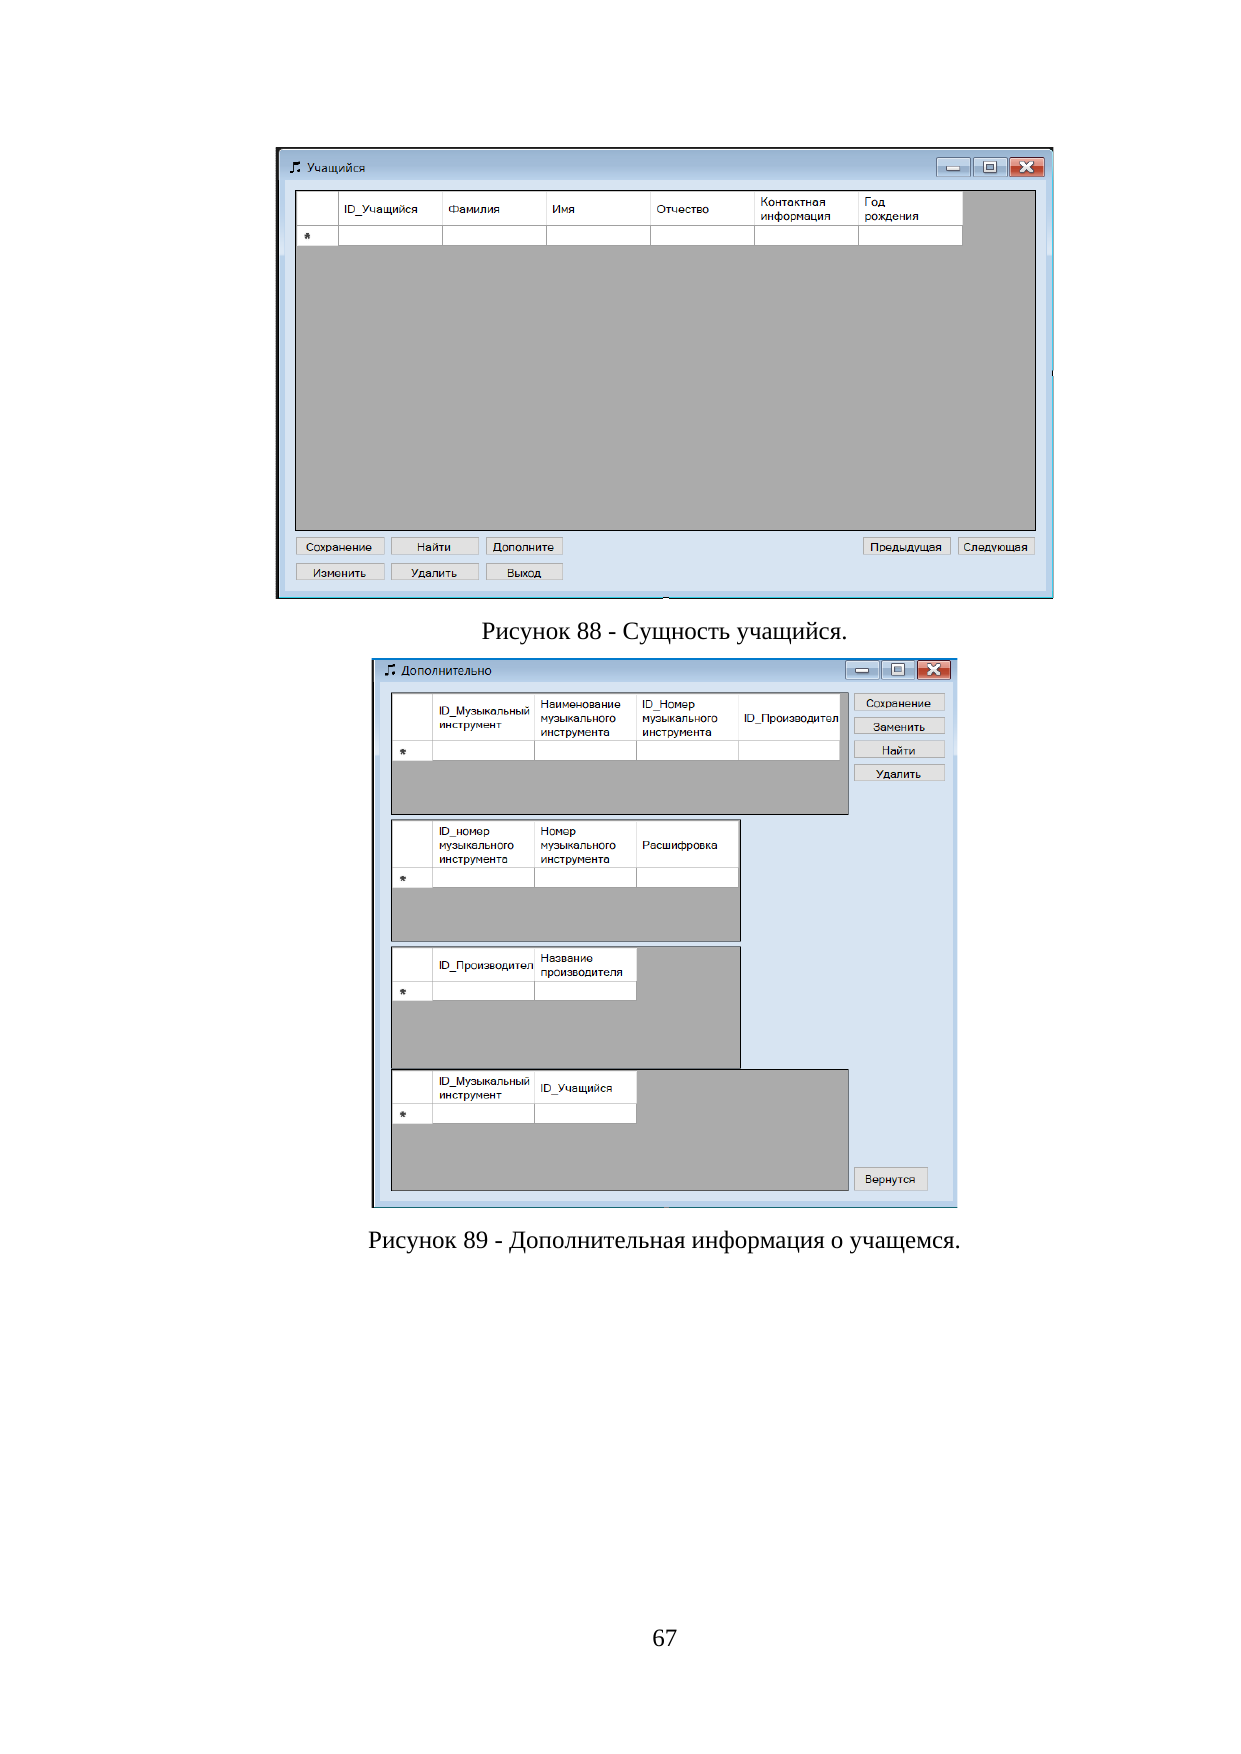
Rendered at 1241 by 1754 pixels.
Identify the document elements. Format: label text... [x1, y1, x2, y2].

picture [275, 147, 1054, 599]
picture [371, 658, 958, 1208]
